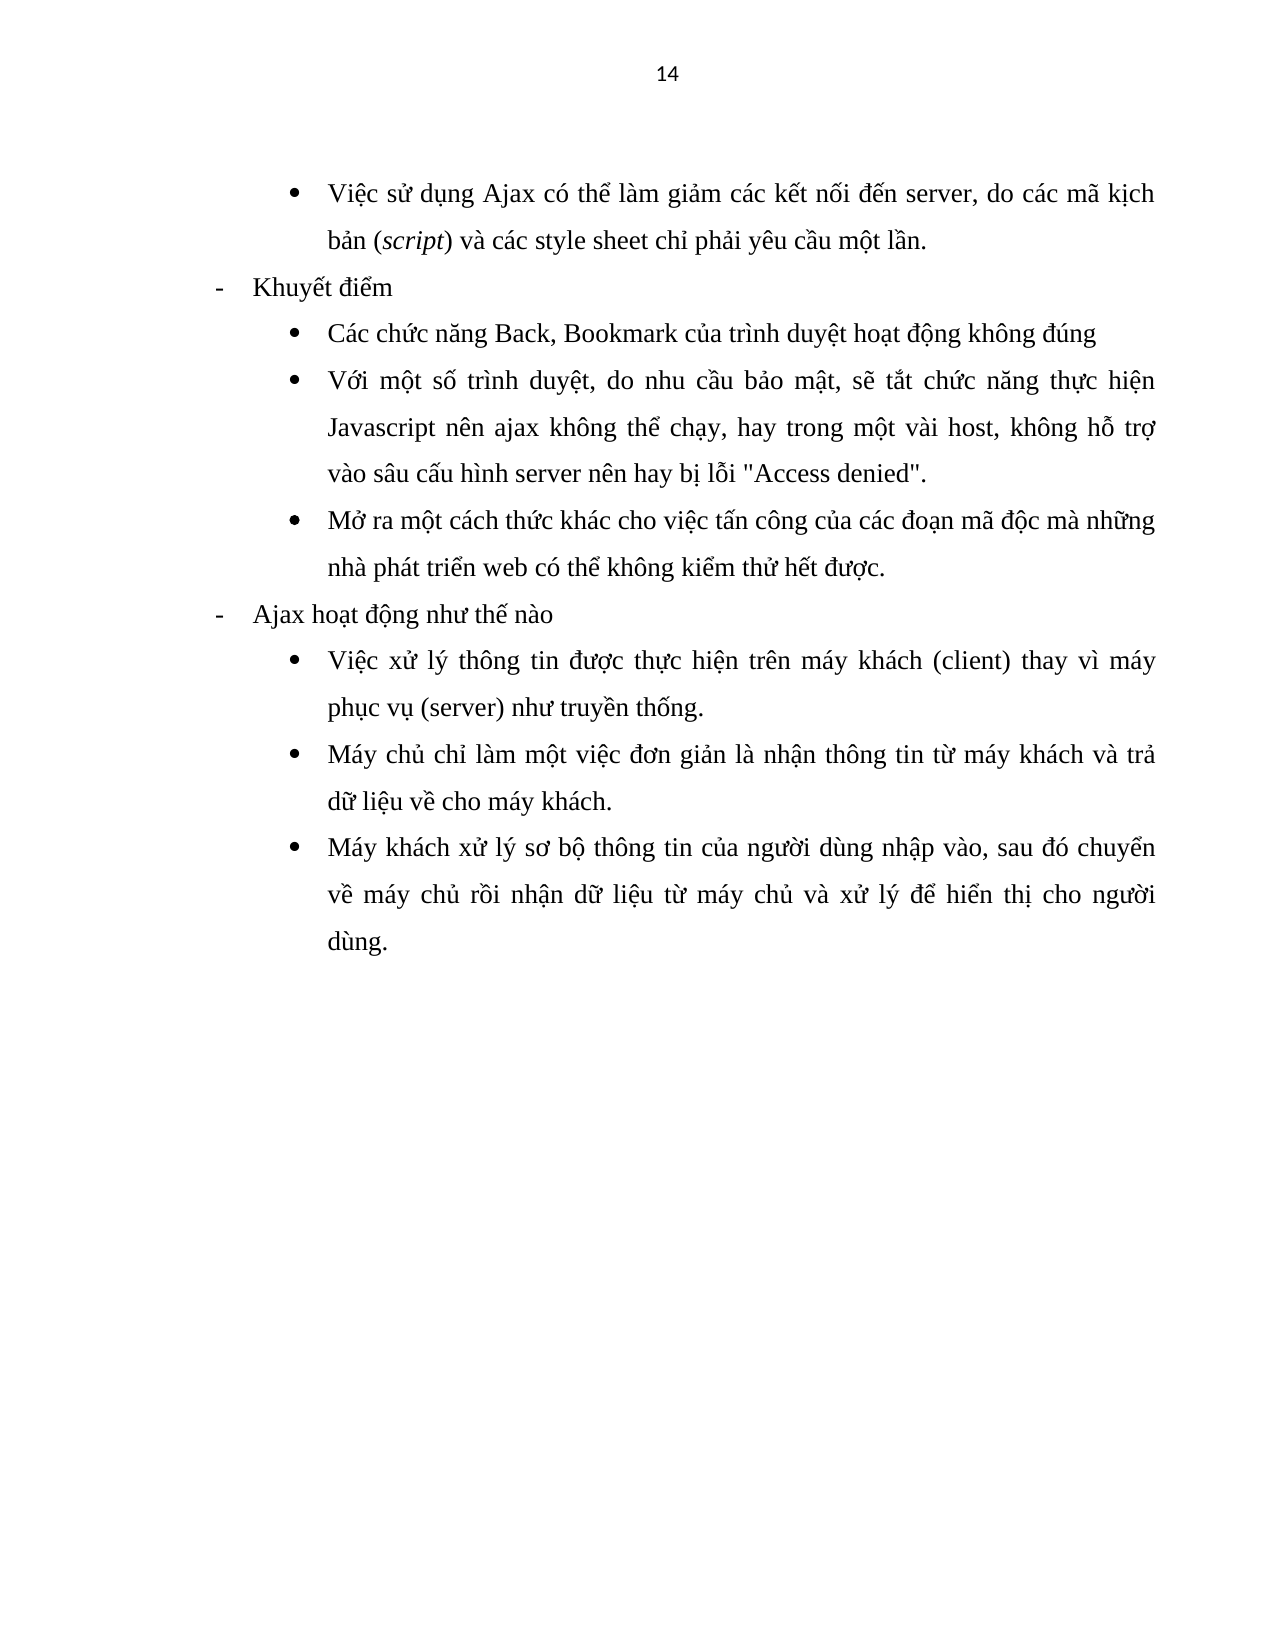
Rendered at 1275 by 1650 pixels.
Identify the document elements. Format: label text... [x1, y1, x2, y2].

list Việc xử lý thông tin được thực hiện trên máy khách (client) thay vì máy phục vụ (server) như truyền thống. [290, 644, 1157, 722]
list Khuyết điểm [215, 271, 1157, 302]
list Mở ra một cách thức khác cho việc tấn công của các đoạn mã độc mà những nhà phát triển web có thể không kiểm thử hết được. [290, 504, 1157, 582]
list Với một số trình duyệt, do nhu cầu bảo mật, sẽ tắt chức năng thực hiện Javascript nên ajax không thể chạy, hay trong một vài host, không hỗ trợ vào sâu cấu hình server nên hay bị lỗi "Access denied". [290, 364, 1157, 489]
list Máy chủ chỉ làm một việc đơn giản là nhận thông tin từ máy khách và trả dữ liệu về cho máy khách. [290, 738, 1157, 816]
list Việc sử dụng Ajax có thể làm giảm các kết nối đến server, do các mã kịch bản (script) và các style sheet chỉ phải yêu cầu một lần. [290, 177, 1157, 255]
list Máy khách xử lý sơ bộ thông tin của người dùng nhập vào, sau đó chuyển về máy chủ rồi nhận dữ liệu từ máy chủ và xử lý để hiển thị cho người dùng. [290, 831, 1157, 956]
list Các chức năng Back, Bookmark của trình duyệt hoạt động không đúng [290, 317, 1157, 348]
list Ajax hoạt động như thế nào [215, 598, 1157, 629]
